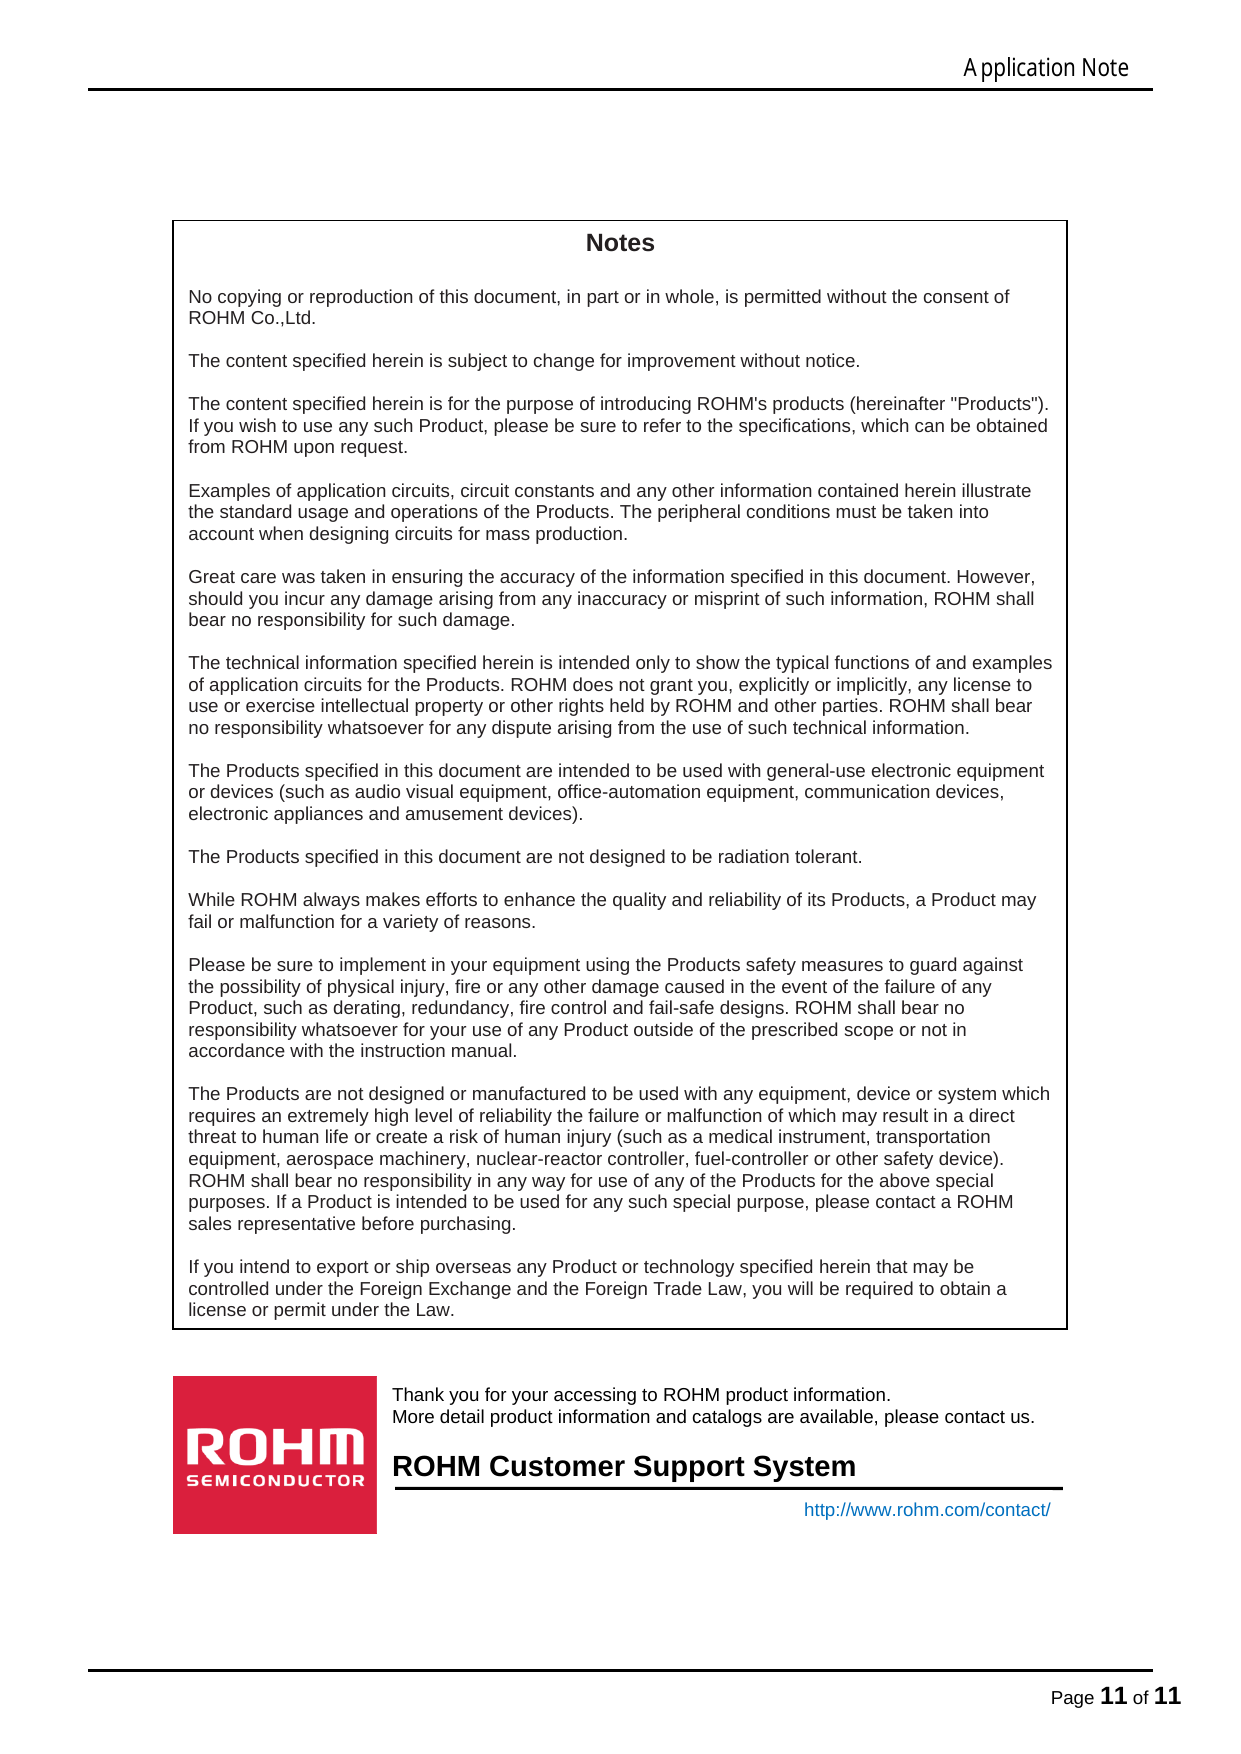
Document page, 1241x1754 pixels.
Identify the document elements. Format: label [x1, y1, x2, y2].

picture [173, 1376, 376, 1534]
